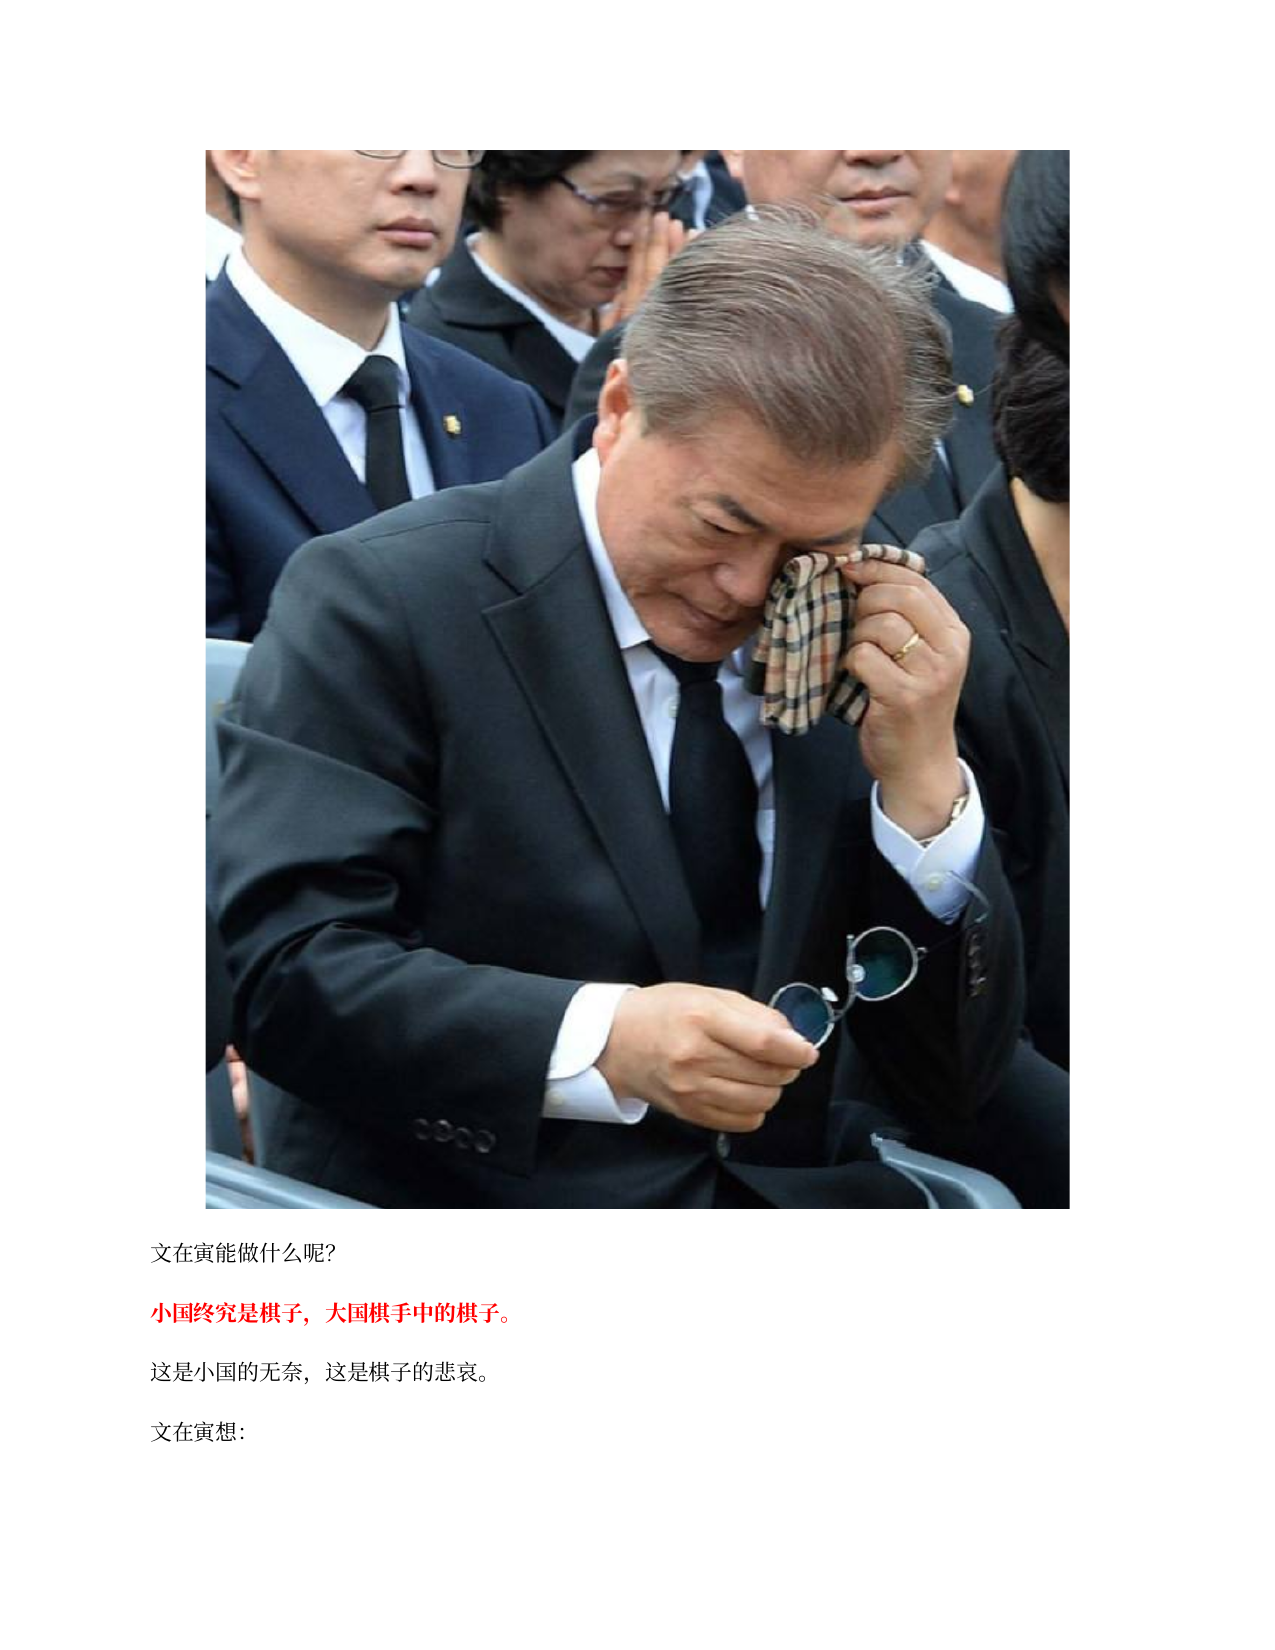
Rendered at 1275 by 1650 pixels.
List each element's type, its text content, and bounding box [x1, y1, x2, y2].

text 文在寅想： [150, 1415, 1125, 1447]
text 小国终究是棋子，大国棋手中的棋子。 [150, 1296, 1125, 1328]
text 文在寅能做什么呢？ [150, 1237, 1125, 1268]
text 这是小国的无奈，这是棋子的悲哀。 [150, 1356, 1125, 1387]
picture [205, 150, 1070, 1209]
